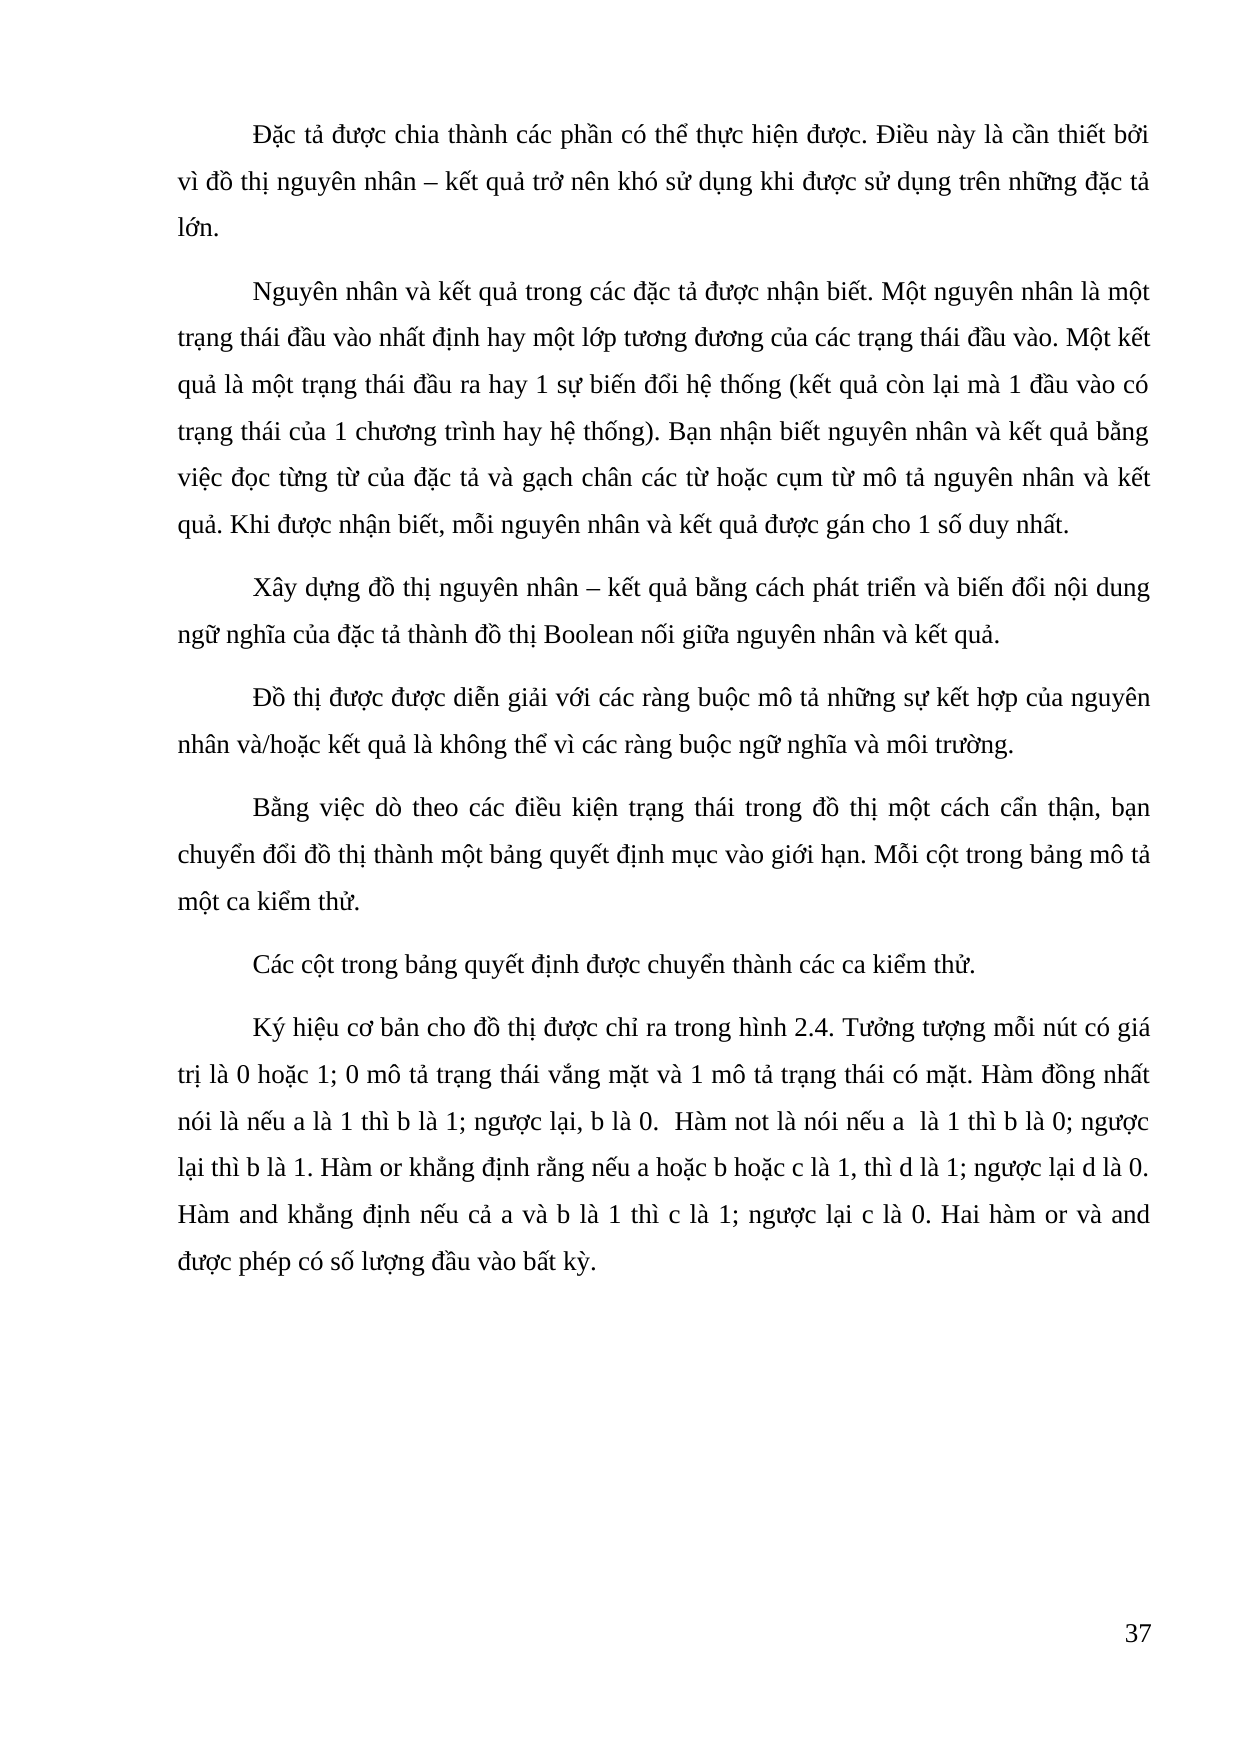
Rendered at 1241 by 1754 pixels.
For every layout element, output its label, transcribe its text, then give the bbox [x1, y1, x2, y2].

text Bằng việc dò theo các điều kiện trạng thái trong đồ thị một cách cẩn thận, bạn chuyển đổi đồ thị thành một bảng quyết định mục vào giới hạn. Mỗi cột trong bảng mô tả một ca kiểm thử. [177, 791, 1152, 916]
text Đồ thị được được diễn giải với các ràng buộc mô tả những sự kết hợp của nguyên nhân và/hoặc kết quả là không thể vì các ràng buộc ngữ nghĩa và môi trường. [177, 681, 1152, 759]
text Xây dựng đồ thị nguyên nhân – kết quả bằng cách phát triển và biến đổi nội dung ngữ nghĩa của đặc tả thành đồ thị Boolean nối giữa nguyên nhân và kết quả. [177, 571, 1152, 649]
text Các cột trong bảng quyết định được chuyển thành các ca kiểm thử. [177, 948, 1152, 979]
text Nguyên nhân và kết quả trong các đặc tả được nhận biết. Một nguyên nhân là một trạng thái đầu vào nhất định hay một lớp tương đương của các trạng thái đầu vào. Một kết quả là một trạng thái đầu ra hay 1 sự biến đổi hệ thống (kết quả còn lại mà 1 đầu vào có trạng thái của 1 chương trình hay hệ thống). Bạn nhận biết nguyên nhân và kết quả bằng việc đọc từng từ của đặc tả và gạch chân các từ hoặc cụm từ mô tả nguyên nhân và kết quả. Khi được nhận biết, mỗi nguyên nhân và kết quả được gán cho 1 số duy nhất. [177, 275, 1152, 539]
text Ký hiệu cơ bản cho đồ thị được chỉ ra trong hình 2.4. Tưởng tượng mỗi nút có giá trị là 0 hoặc 1; 0 mô tả trạng thái vắng mặt và 1 mô tả trạng thái có mặt. Hàm đồng nhất nói là nếu a là 1 thì b là 1; ngược lại, b là 0. Hàm not là nói nếu a là 1 thì b là 0; ngược lại thì b là 1. Hàm or khẳng định rằng nếu a hoặc b hoặc c là 1, thì d là 1; ngược lại d là 0. Hàm and khẳng định nếu cả a và b là 1 thì c là 1; ngược lại c là 0. Hai hàm or và and được phép có số lượng đầu vào bất kỳ. [177, 1011, 1152, 1276]
text Đặc tả được chia thành các phần có thể thực hiện được. Điều này là cần thiết bởi vì đồ thị nguyên nhân – kết quả trở nên khó sử dụng khi được sử dụng trên những đặc tả lớn. [177, 118, 1152, 243]
